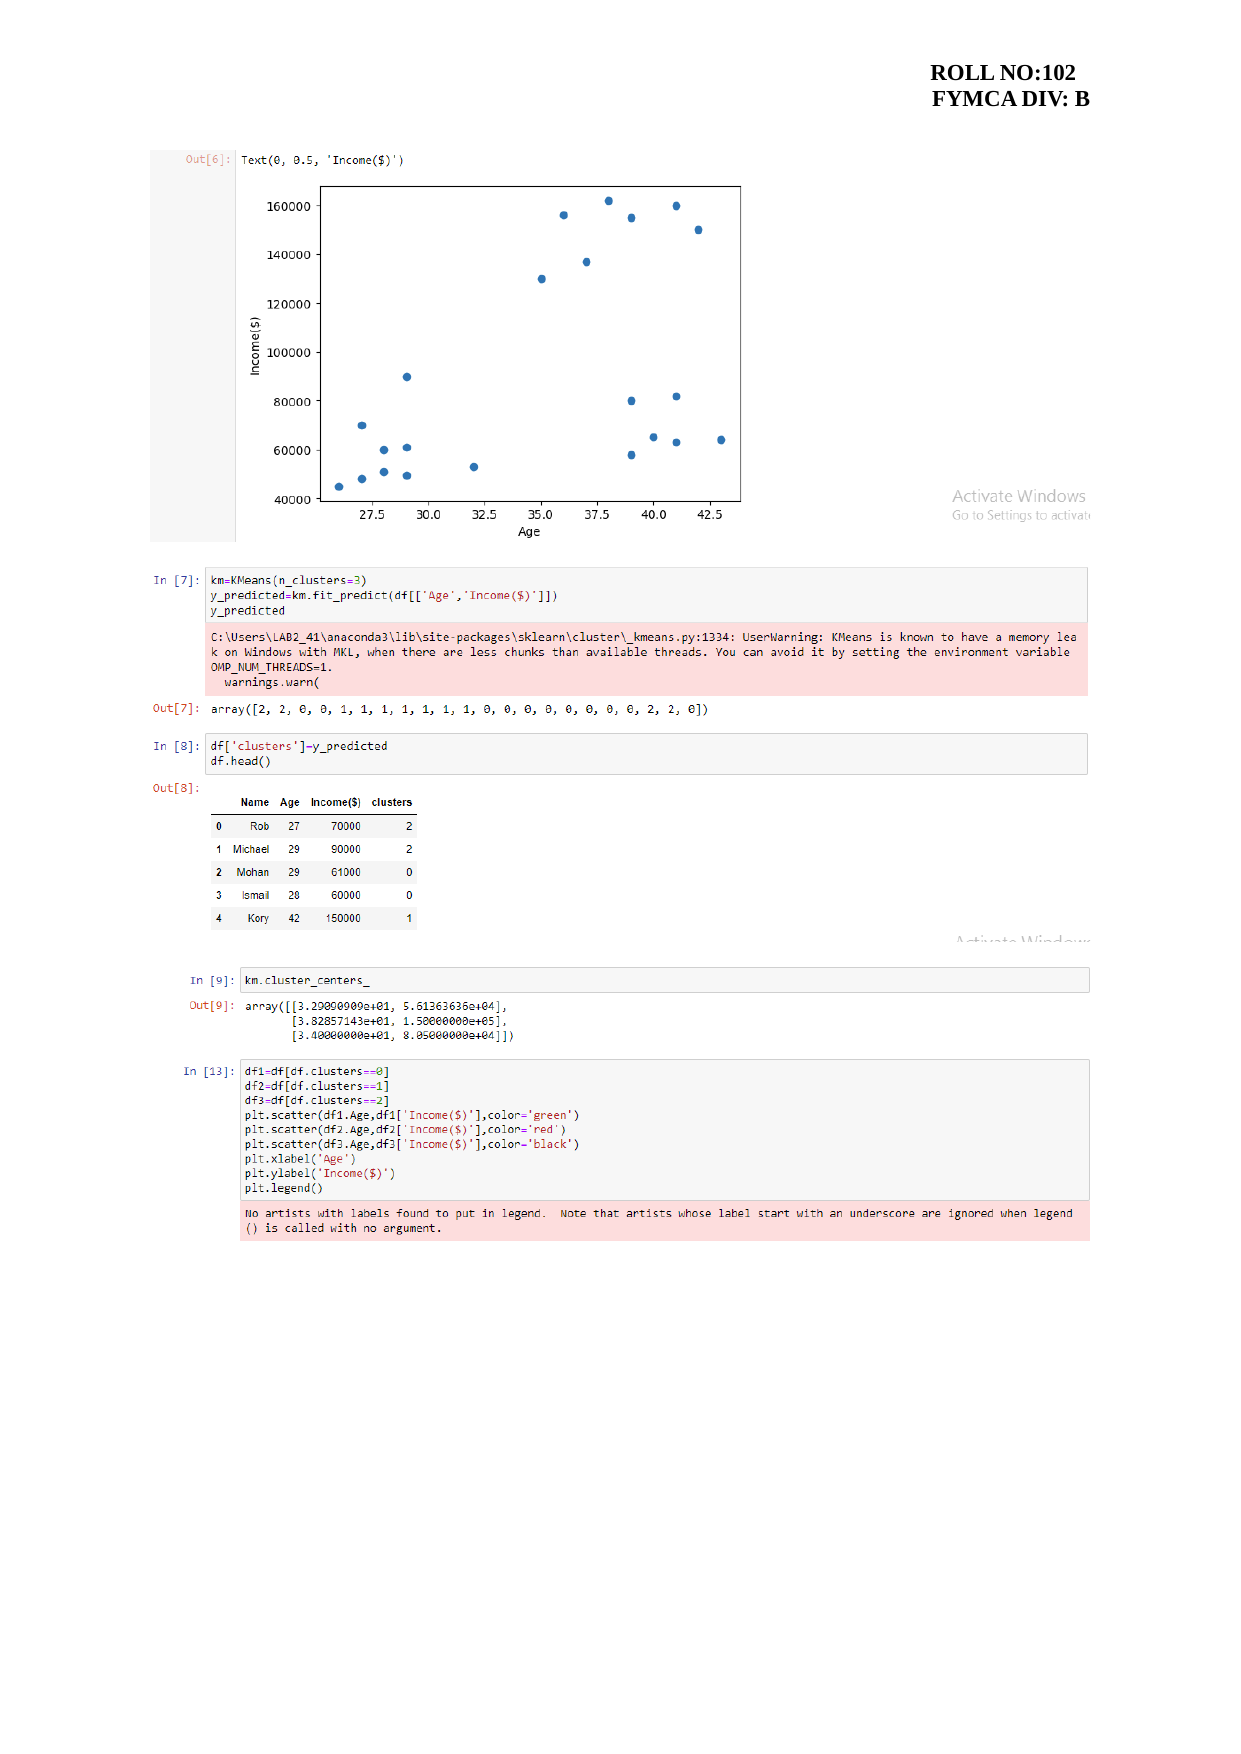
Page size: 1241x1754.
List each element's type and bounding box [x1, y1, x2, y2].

picture [150, 960, 1091, 1246]
picture [150, 560, 1091, 942]
picture [150, 150, 1091, 542]
